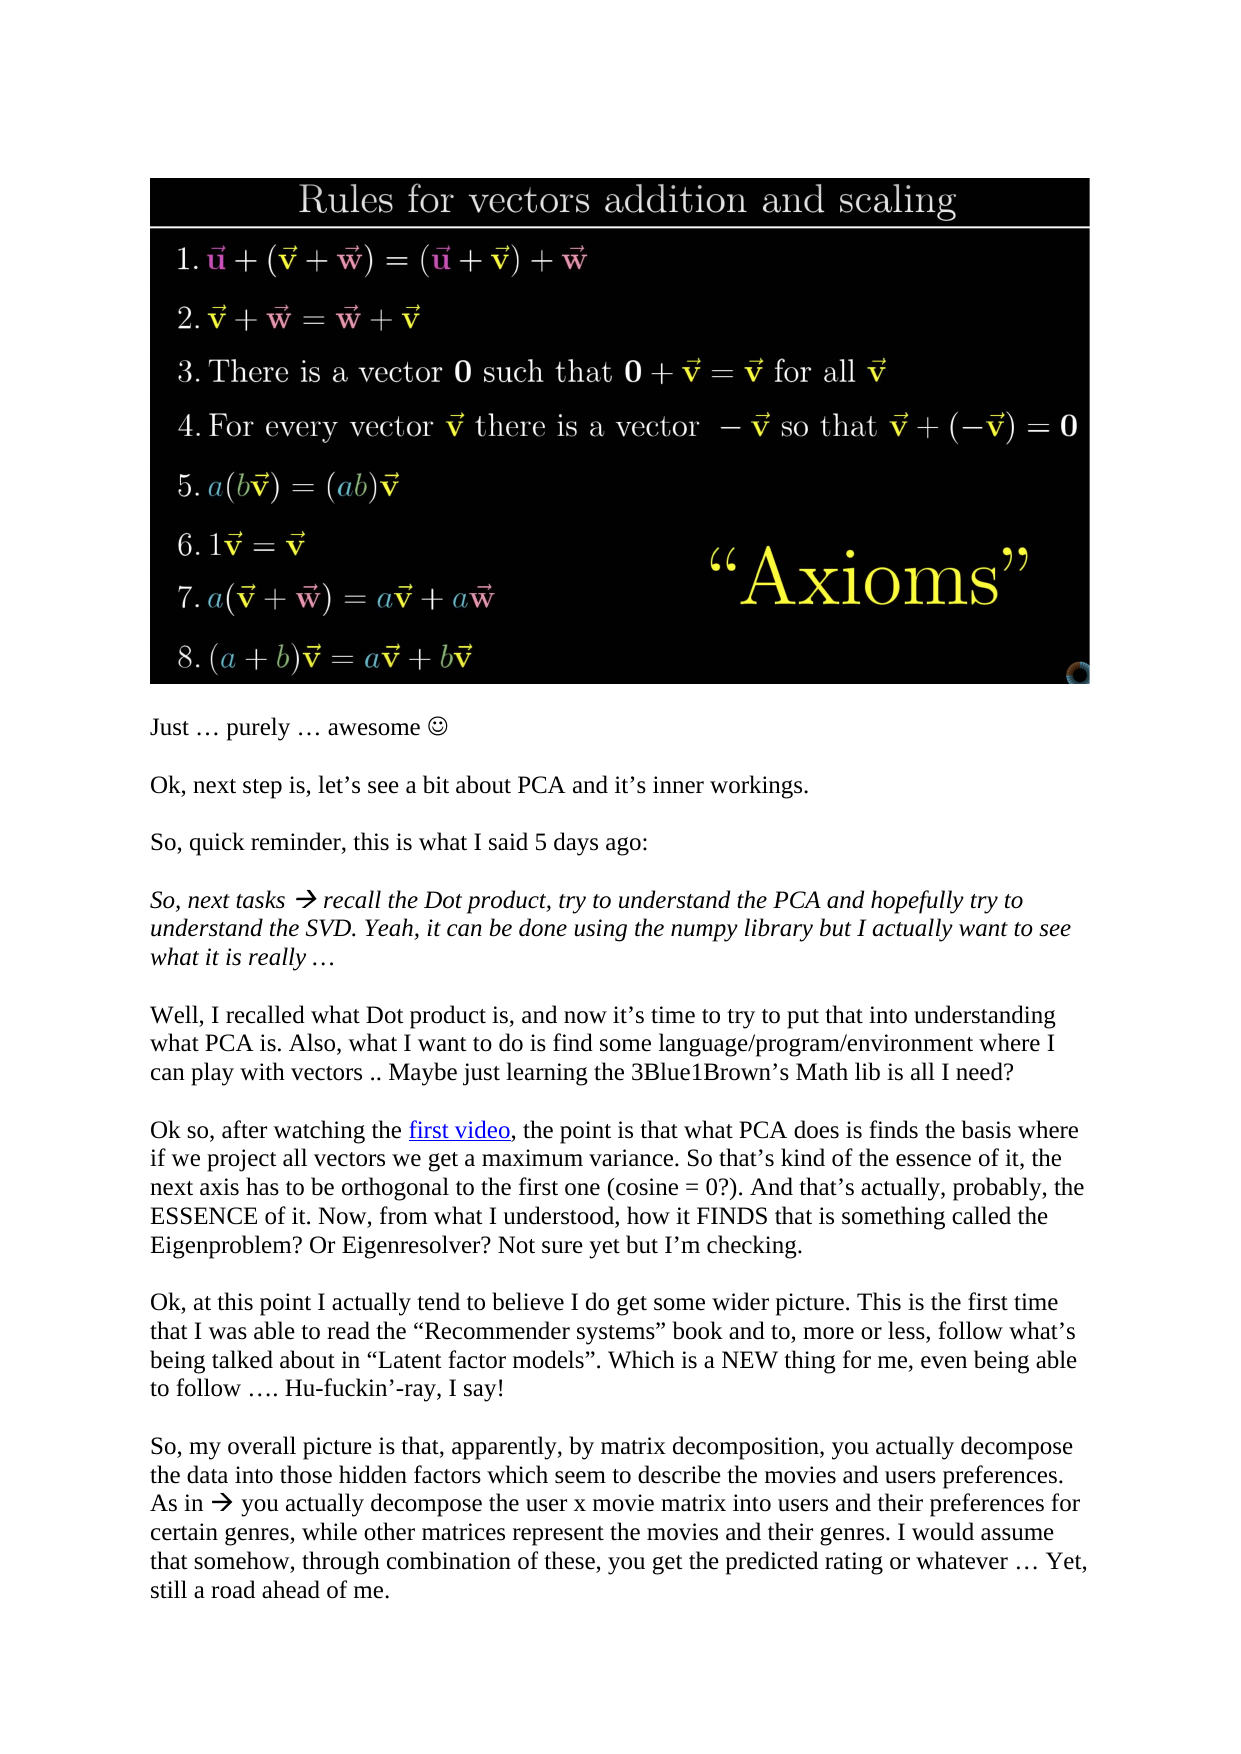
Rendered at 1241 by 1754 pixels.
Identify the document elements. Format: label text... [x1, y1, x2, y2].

text So, my overall picture is that, apparently, by matrix decomposition, you actually decompose the data into those hidden factors which seem to describe the movies and users preferences. As in you actually decompose the user x movie matrix into users and their preferences for certain genres, while other matrices represent the movies and their genres. I would assume that somehow, through combination of these, you get the predicted rating or whatever … Yet, still a road ahead of me. [150, 1431, 1090, 1603]
text Ok, next step is, let’s see a bit about PCA and it’s inner workings. [150, 770, 1090, 798]
text Well, I recalled what Dot product is, and now it’s time to try to put that into understanding what PCA is. Also, what I want to do is find some language/program/environment where I can play with vectors .. Maybe just learning the 3Blue1Brown’s Math lib is all I need? [150, 1000, 1090, 1086]
picture [150, 178, 1090, 684]
text Just … purely … awesome [150, 712, 1090, 741]
text So, quick reminder, this is what I said 5 days ago: [150, 827, 1090, 856]
text Ok so, after watching the first video, the point is that what PCA does is finds the basis where if we project all vectors we get a maximum variance. So that’s kind of the essence of it, the next axis has to be orthogonal to the first one (cosine = 0?). And that’s actually, probably, the ESSENCE of it. Now, from what I understood, how it FINDS that is something called the Eigenproblem? Or Eigenresolver? Not sure yet but I’m checking. [150, 1115, 1090, 1258]
text Ok, at this point I actually tend to believe I do get some wider picture. This is the first time that I was able to read the “Recommender systems” book and to, more or less, follow what’s being talked about in “Latent factor models”. Which is a NEW thing for me, even being able to follow …. Hu-fuckin’-ray, I say! [150, 1287, 1090, 1402]
text So, next tasks recall the Dot product, try to understand the PCA and hopefully try to understand the SVD. Yeah, it can be done using the numpy library but I actually want to see what it is really … [150, 885, 1090, 971]
